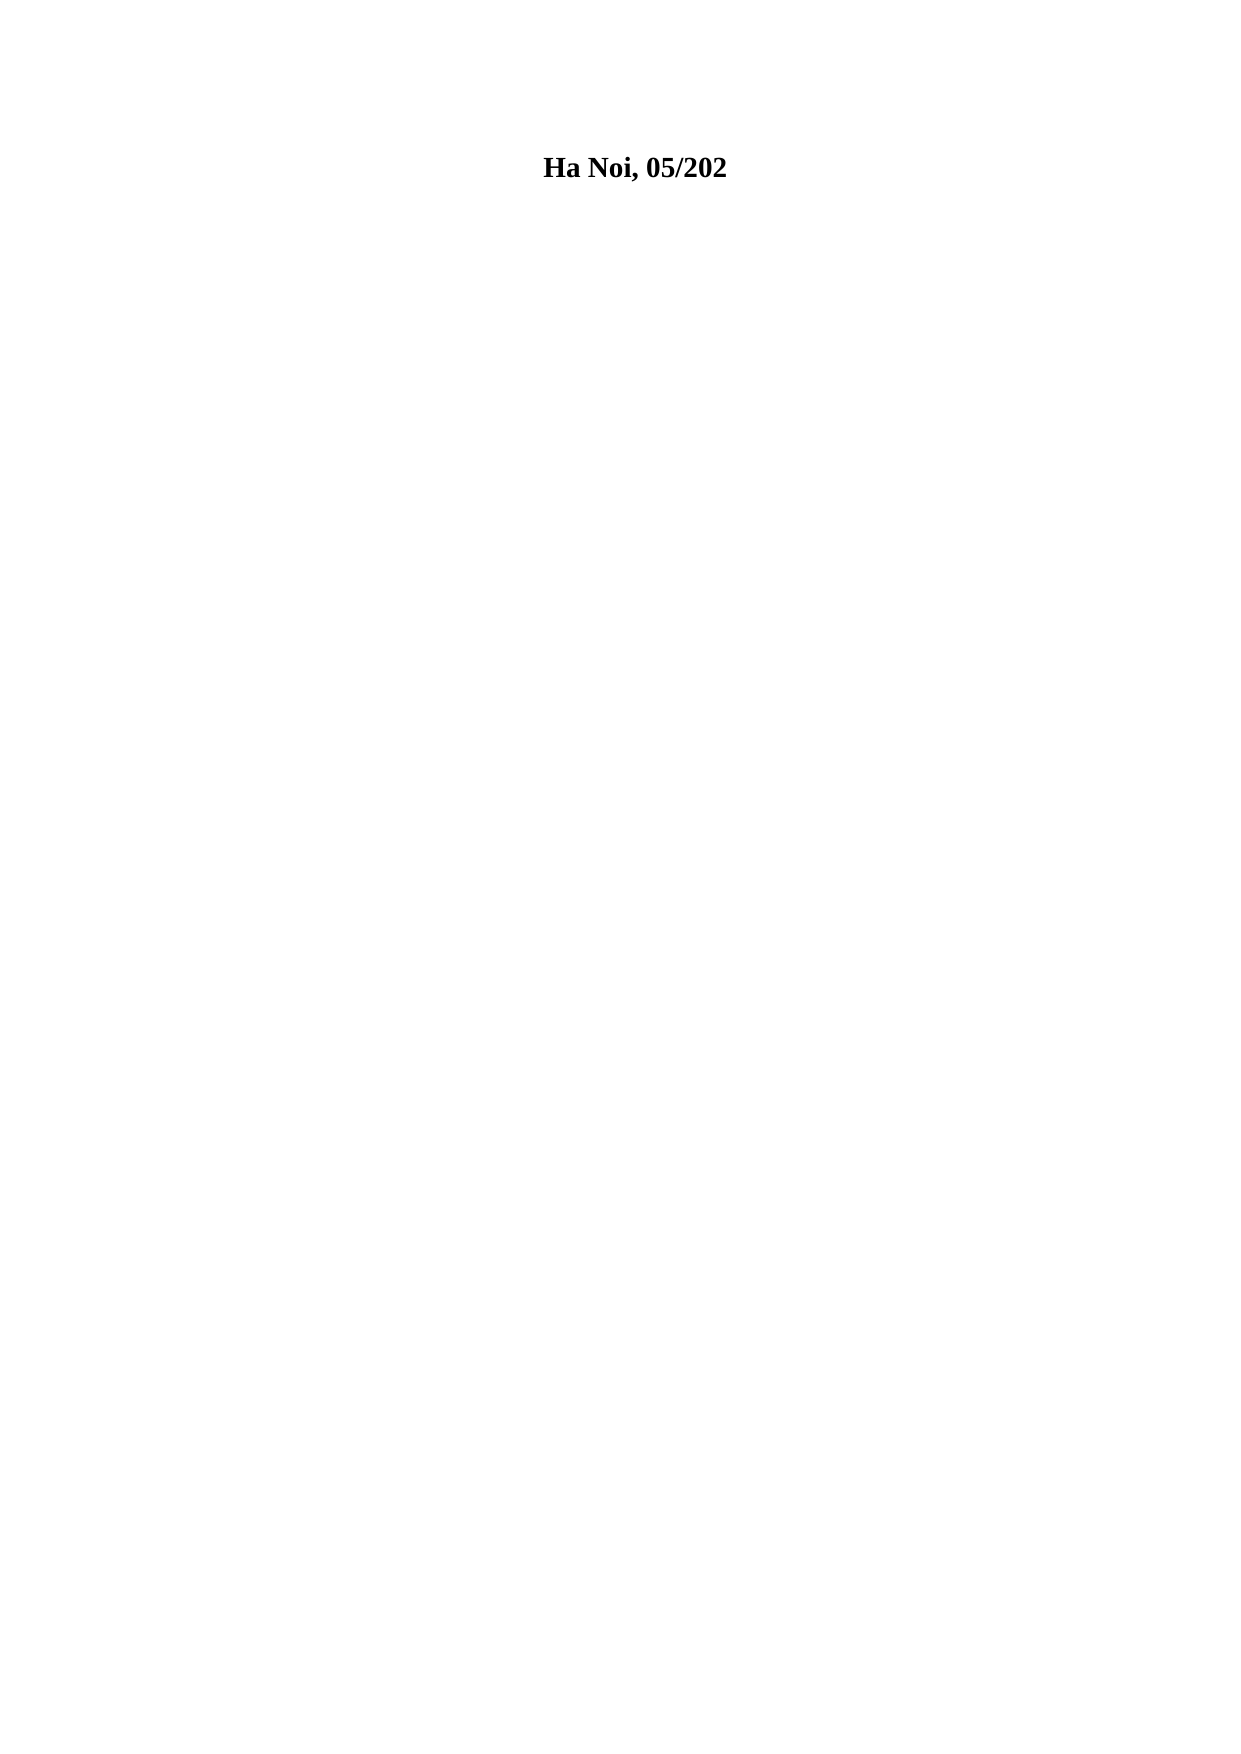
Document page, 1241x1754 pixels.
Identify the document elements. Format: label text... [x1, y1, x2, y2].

text Ha Noi, 05/202 [180, 150, 1090, 183]
